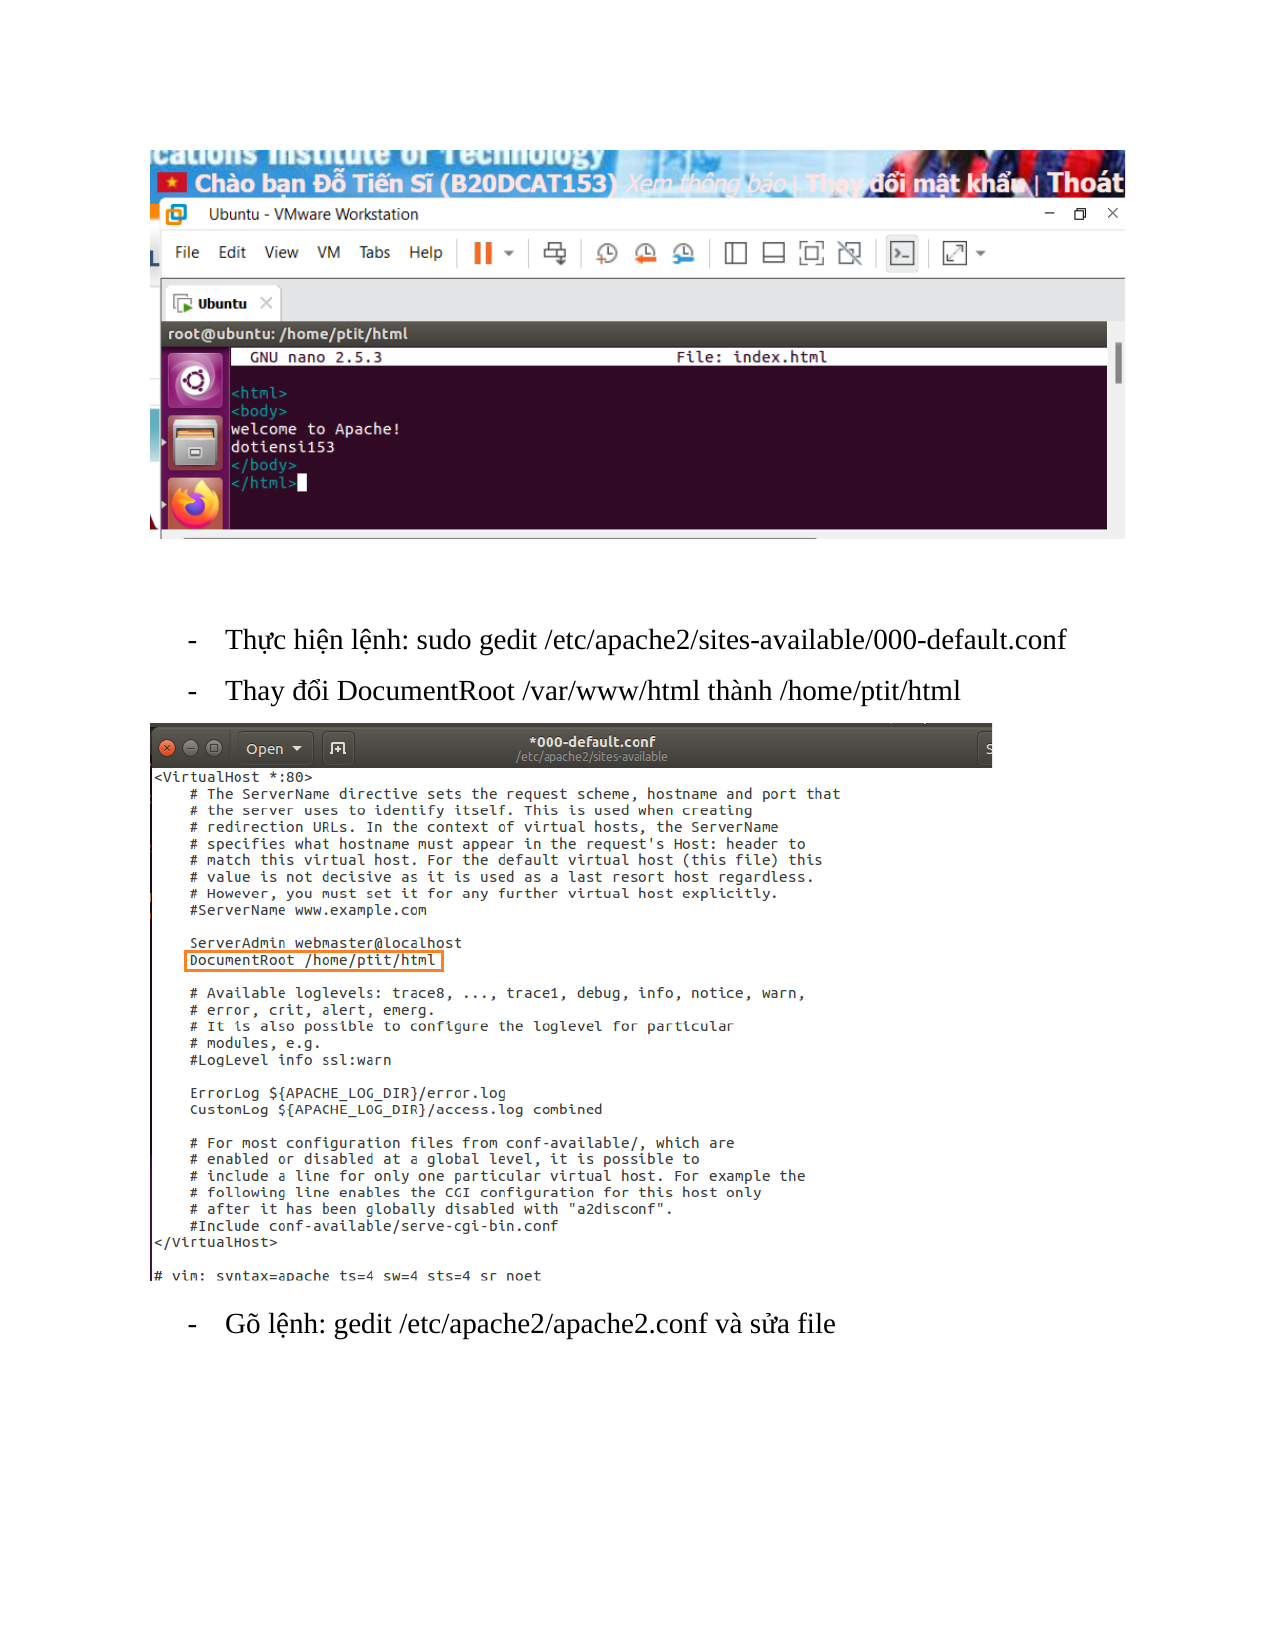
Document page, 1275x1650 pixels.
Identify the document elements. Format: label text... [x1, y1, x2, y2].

list Thay đổi DocumentRoot /var/www/html thành /home/ptit/html [187, 673, 1125, 706]
list Gõ lệnh: gedit /etc/apache2/apache2.conf và sửa file [187, 1306, 1125, 1339]
picture [150, 723, 993, 1281]
list Thực hiện lệnh: sudo gedit /etc/apache2/sites-available/000-default.conf [187, 622, 1125, 656]
picture [150, 150, 1125, 539]
